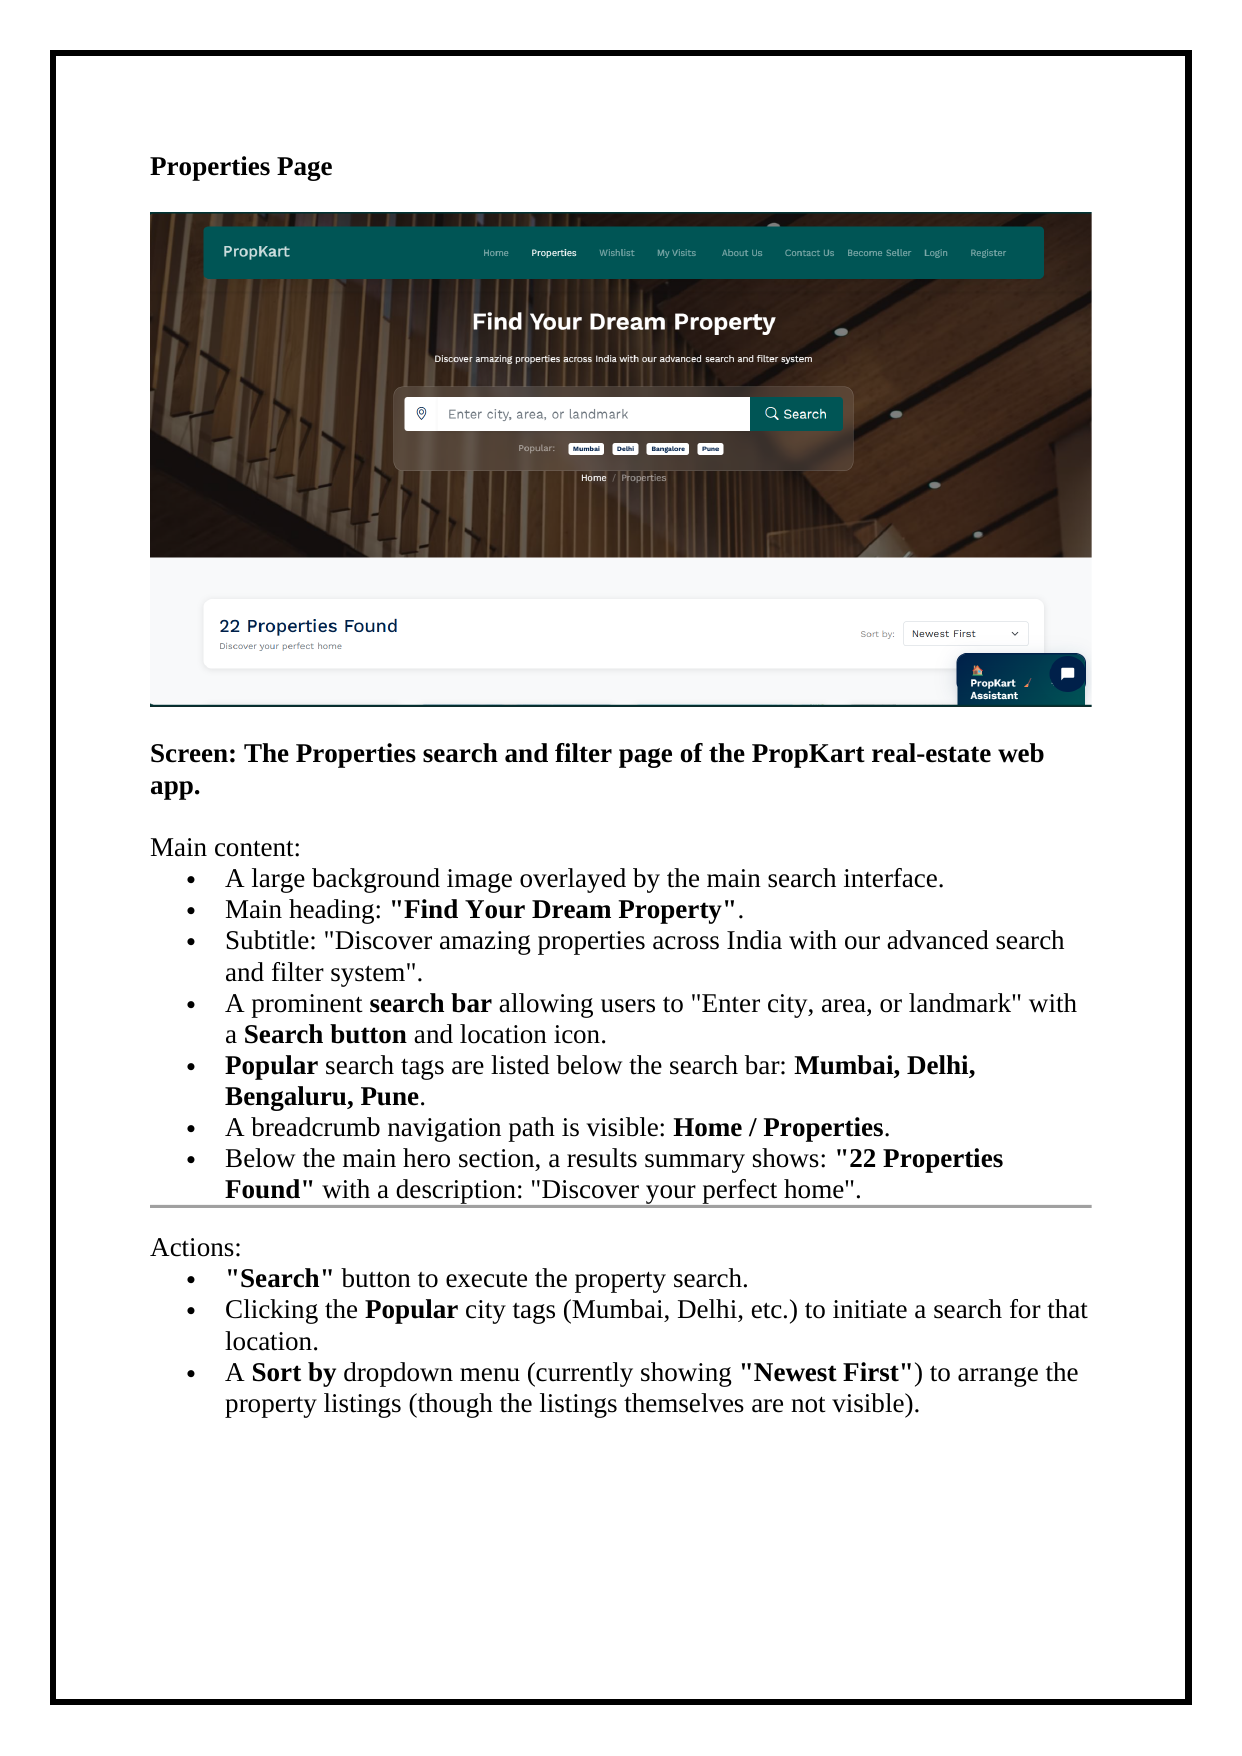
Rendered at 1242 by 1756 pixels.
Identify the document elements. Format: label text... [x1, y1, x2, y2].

text Main content: [150, 831, 1092, 862]
list A Sort by dropdown menu (currently showing "Newest First") to arrange the property listings (though the listings themselves are not visible). [187, 1356, 1092, 1418]
list Subtitle: "Discover amazing properties across India with our advanced search and filter system". [187, 924, 1092, 987]
list A prominent search bar allowing users to "Enter city, area, or landmark" with a Search button and location icon. [187, 987, 1092, 1049]
list Clicking the Popular city tags (Mumbai, Delhi, etc.) to initiate a search for that location. [187, 1293, 1092, 1356]
list A large background image overlayed by the main search interface. [187, 862, 1092, 893]
text Properties Page [150, 150, 1077, 181]
picture [150, 212, 1092, 707]
text Actions: [150, 1231, 1092, 1262]
list "Search" button to execute the property search. [187, 1262, 1092, 1293]
list Popular search tags are listed below the search bar: Mumbai, Delhi, Bengaluru, Pune. [187, 1049, 1092, 1111]
list Below the main hero section, a results summary shows: "22 Properties Found" with a description: "Discover your perfect home". [187, 1142, 1092, 1204]
list Main heading: "Find Your Dream Property". [187, 893, 1092, 924]
list A breadcrumb navigation path is visible: Home / Properties. [187, 1111, 1092, 1142]
text Screen: The Properties search and filter page of the PropKart real-estate web app. [150, 738, 1092, 800]
